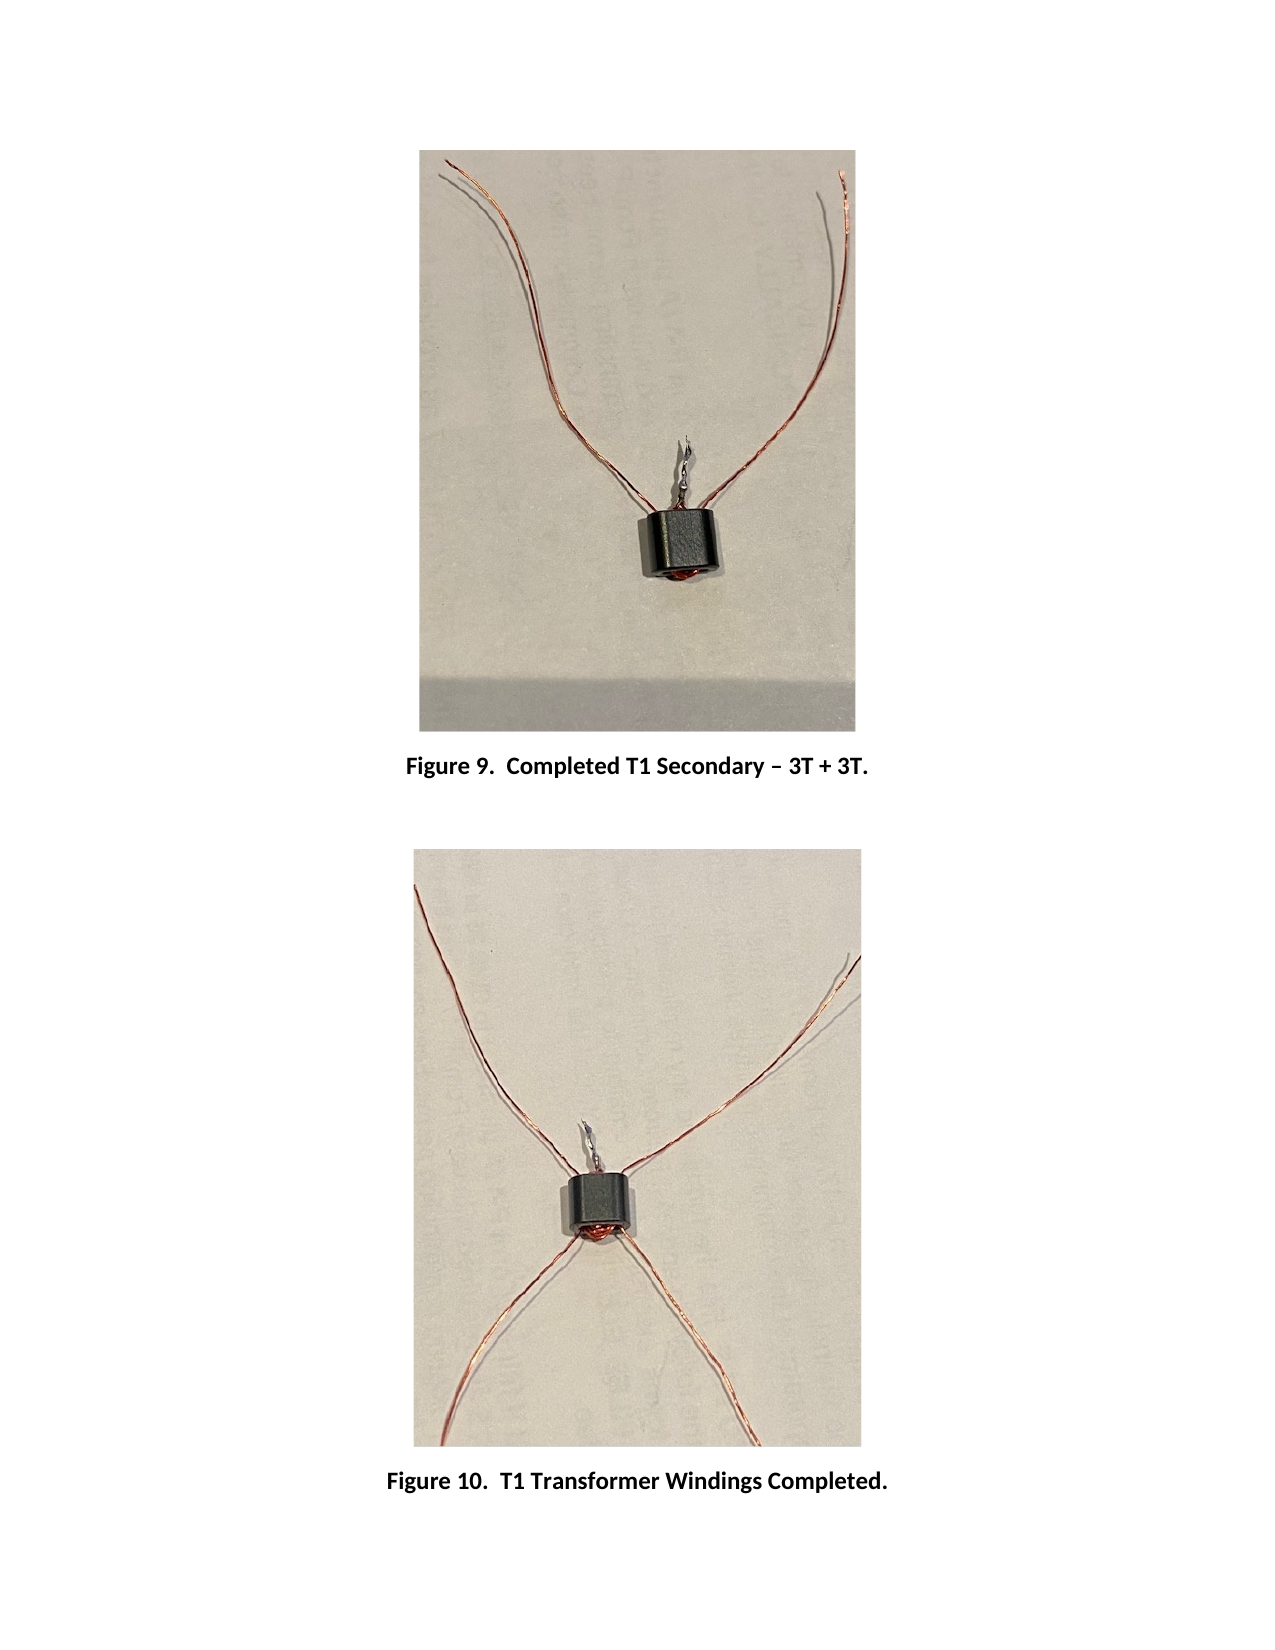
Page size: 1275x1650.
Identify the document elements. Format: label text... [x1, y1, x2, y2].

text Figure 10. T1 Transformer Windings Completed. [150, 1466, 1125, 1496]
text Figure 9. Completed T1 Secondary – 3T + 3T. [150, 751, 1125, 781]
picture [419, 150, 856, 732]
picture [413, 849, 862, 1447]
